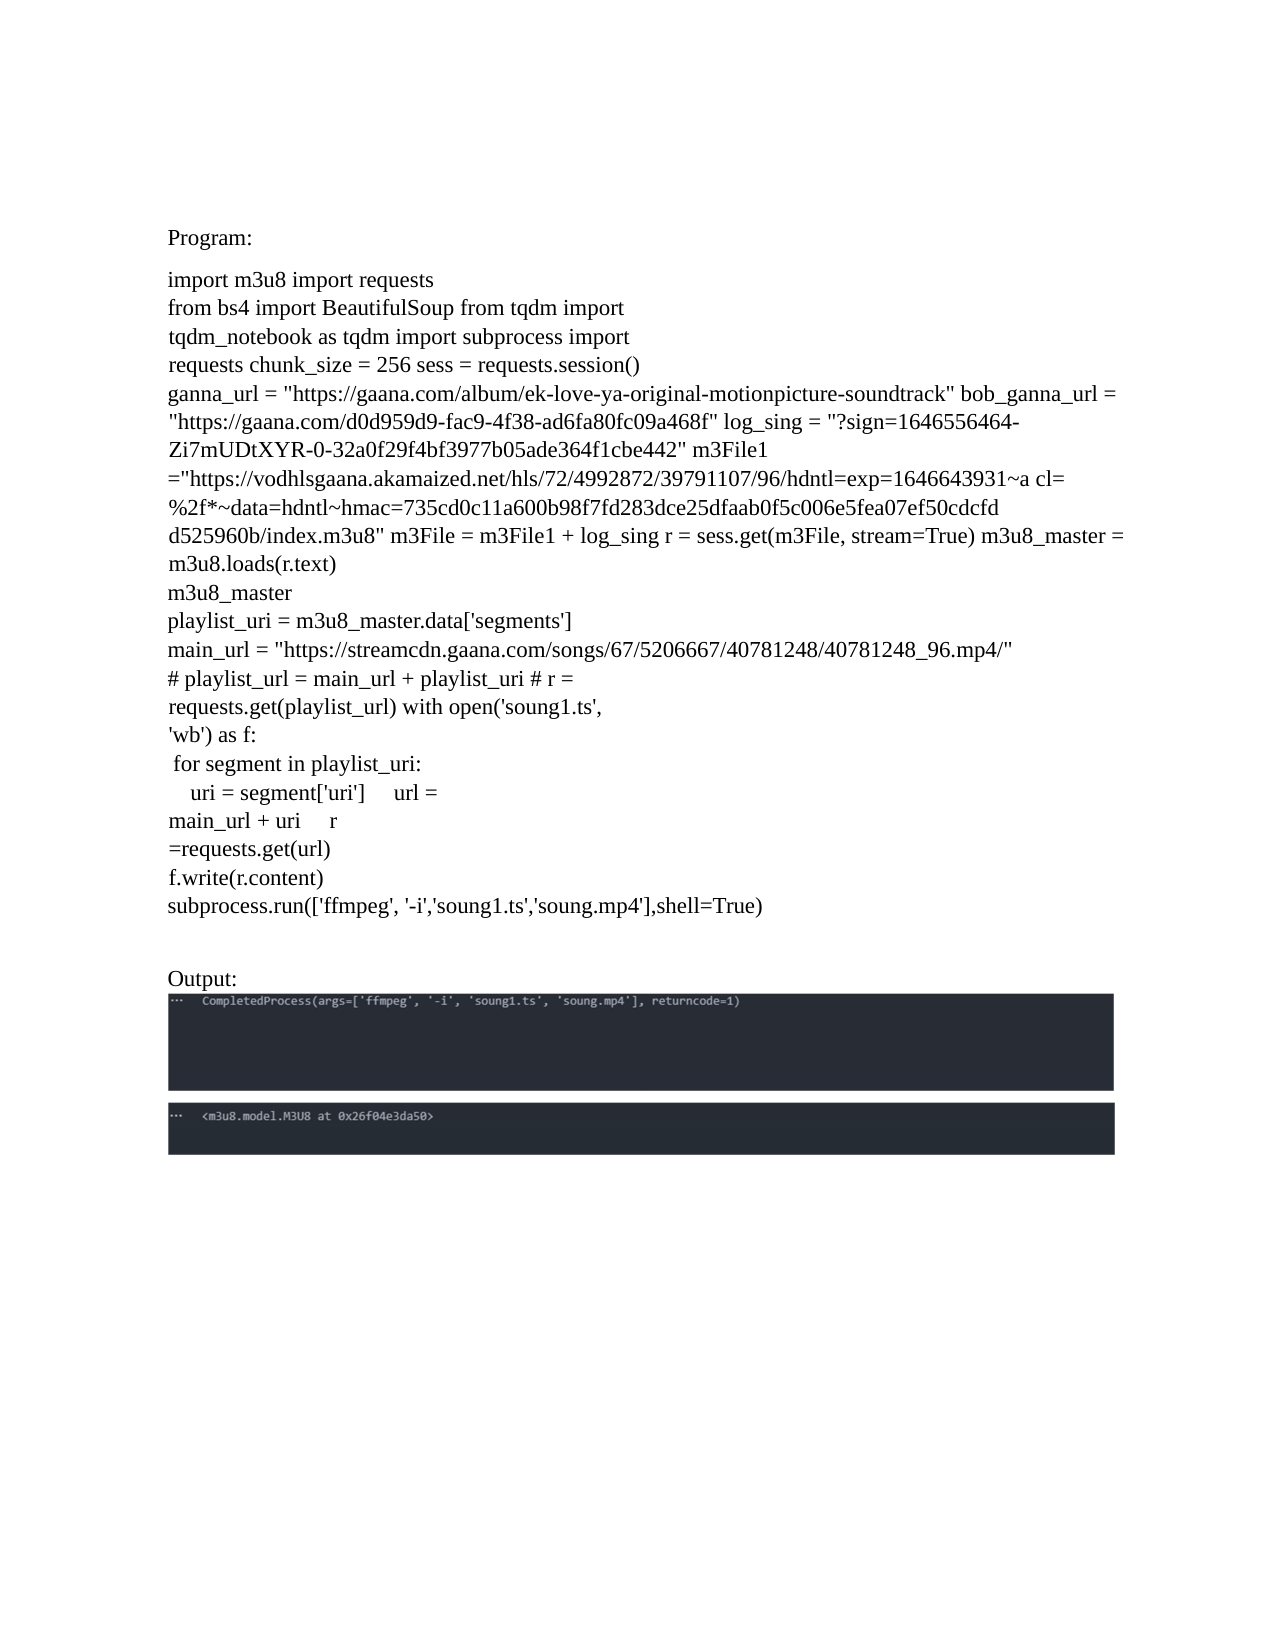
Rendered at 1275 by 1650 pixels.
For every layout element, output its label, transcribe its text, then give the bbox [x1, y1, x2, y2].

text Output: [167, 965, 1194, 991]
text Program: [167, 224, 1194, 251]
text main_url = "https://streamcdn.gaana.com/songs/67/5206667/40781248/40781248_96.mp4/" [167, 636, 1179, 662]
text ="https://vodhlsgaana.akamaized.net/hls/72/4992872/39791107/96/hdntl=exp=1646643931~a cl=%2f*~data=hdntl~hmac=735cd0c11a600b98f7fd283dce25dfaab0f5c006e5fea07ef50cdcfd d525960b/index.m3u8" m3File = m3File1 + log_sing r = sess.get(m3File, stream=True) m3u8_master = m3u8.loads(r.text) [167, 465, 1179, 577]
picture [168, 1102, 1115, 1155]
text subprocess.run(['ffmpeg', '-i','soung1.ts','soung.mp4'],shell=True) [167, 892, 1179, 919]
picture [168, 993, 1114, 1091]
text playlist_uri = m3u8_master.data['segments'] [167, 607, 1179, 634]
text import m3u8 import requests [167, 266, 439, 292]
text m3u8_master [167, 579, 1179, 605]
text ganna_url = "https://gaana.com/album/ek-love-ya-original-motionpicture-soundtrack" bob_ganna_url = "https://gaana.com/d0d959d9-fac9-4f38-ad6fa80fc09a468f" log_sing = "?sign=1646556464-Zi7mUDtXYR-0-32a0f29f4bf3977b05ade364f1cbe442" m3File1 [167, 380, 1124, 463]
text for segment in playlist_uri: [167, 750, 1179, 776]
text # playlist_url = main_url + playlist_uri # r = requests.get(playlist_url) with open('soung1.ts', 'wb') as f: [167, 664, 626, 748]
text from bs4 import BeautifulSoup from tqdm import tqdm_notebook as tqdm import subprocess import requests chunk_size = 256 sess = requests.session() [167, 294, 663, 377]
text uri = segment['uri'] url = main_url + uri r =requests.get(url) f.write(r.content) [167, 778, 475, 890]
